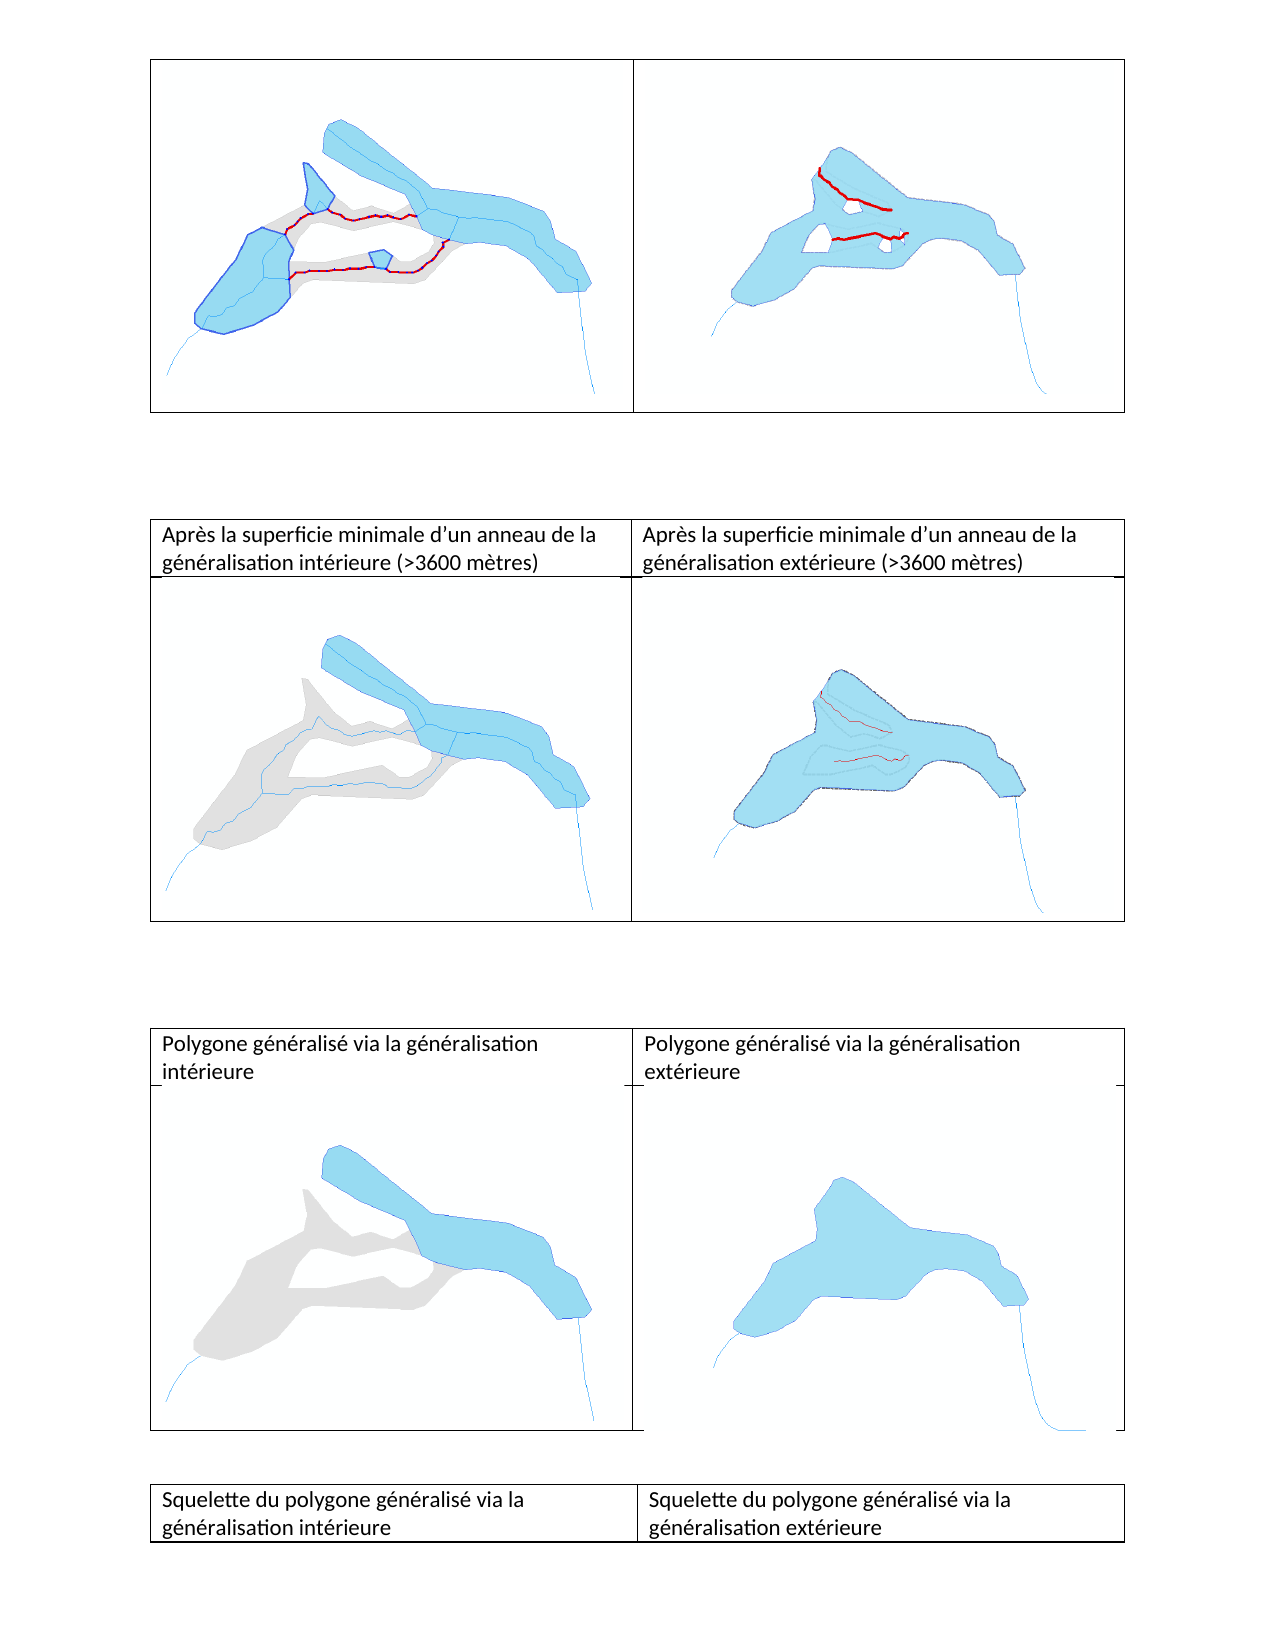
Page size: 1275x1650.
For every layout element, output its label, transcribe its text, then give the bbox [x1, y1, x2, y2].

table_cell [632, 578, 1124, 921]
table_header Après la superficie minimale d’un anneau de la généralisation intérieure (>3600 mètres) [151, 520, 631, 576]
picture [161, 1085, 625, 1421]
table_cell [633, 1086, 644, 1430]
table_cell [151, 1086, 632, 1430]
picture [161, 60, 623, 394]
table_header Squelette du polygone généralisé via la généralisation intérieure [151, 1485, 637, 1541]
table_header Polygone généralisé via la généralisation intérieure [151, 1029, 632, 1085]
picture [644, 60, 1114, 394]
table_header Polygone généralisé via la généralisation extérieure [633, 1029, 1124, 1085]
picture [161, 577, 620, 910]
picture [642, 577, 1114, 913]
table_header Après la superficie minimale d’un anneau de la généralisation extérieure (>3600 mètres) [632, 520, 1124, 576]
table_header Squelette du polygone généralisé via la généralisation extérieure [638, 1485, 1124, 1541]
picture [644, 1085, 1117, 1431]
table_cell [1117, 1086, 1124, 1430]
table_cell [151, 60, 633, 412]
table_cell [151, 578, 631, 921]
table_cell [634, 60, 1124, 412]
